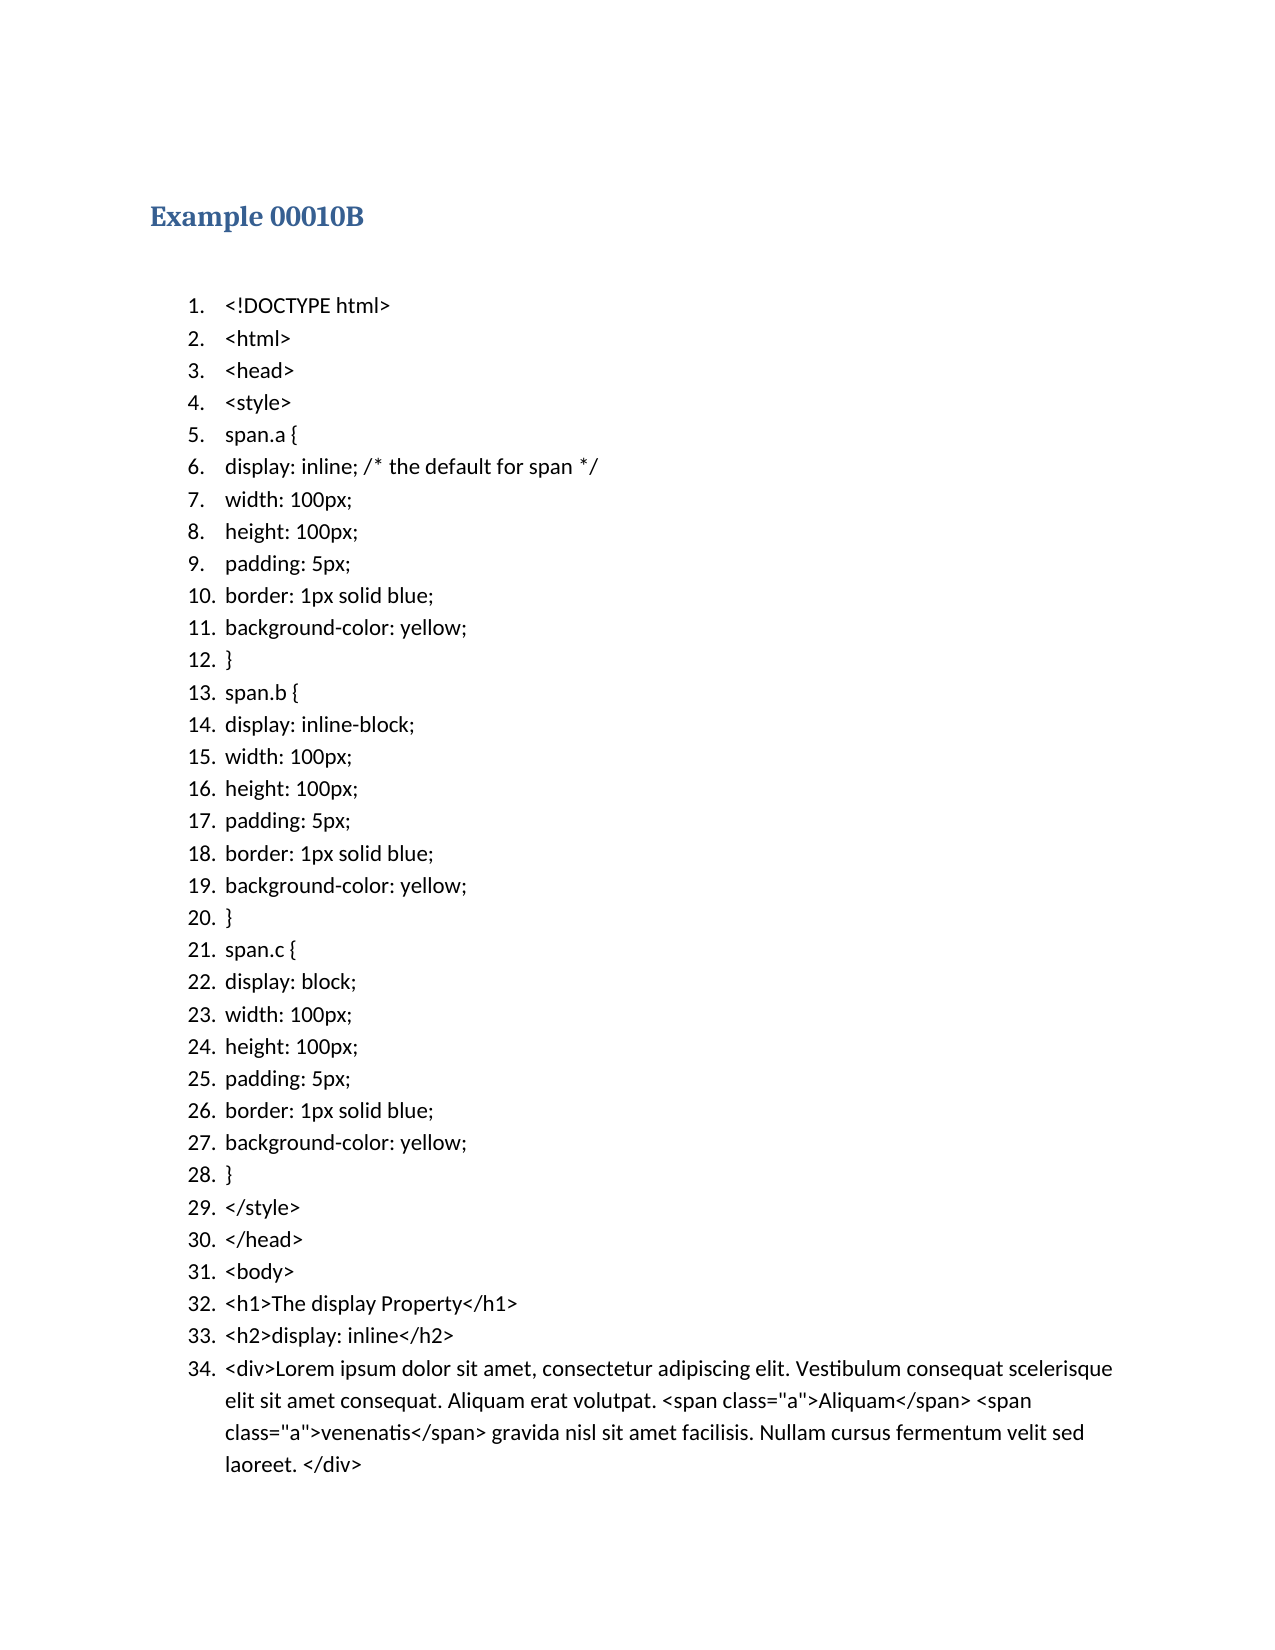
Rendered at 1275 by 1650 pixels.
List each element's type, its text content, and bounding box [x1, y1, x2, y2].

list padding: 5px; [187, 807, 1125, 834]
list <html> [187, 324, 1125, 352]
list <h2>display: inline</h2> [187, 1322, 1125, 1349]
list } [187, 646, 1125, 674]
list border: 1px solid blue; [187, 839, 1125, 867]
list span.c { [187, 935, 1125, 963]
list <h1>The display Property</h1> [187, 1289, 1125, 1317]
list width: 100px; [187, 742, 1125, 770]
list height: 100px; [187, 774, 1125, 802]
list padding: 5px; [187, 549, 1125, 577]
list background-color: yellow; [187, 1128, 1125, 1156]
list </head> [187, 1225, 1125, 1253]
list height: 100px; [187, 517, 1125, 545]
list background-color: yellow; [187, 871, 1125, 899]
list height: 100px; [187, 1032, 1125, 1060]
list } [187, 903, 1125, 931]
list <style> [187, 388, 1125, 416]
list <div>Lorem ipsum dolor sit amet, consectetur adipiscing elit. Vestibulum consequat scelerisque elit sit amet consequat. Aliquam erat volutpat. <span class="a">Aliquam</span> <span class="a">venenatis</span> gravida nisl sit amet facilisis. Nullam cursus fermentum velit sed laoreet. </div> [187, 1354, 1125, 1478]
list padding: 5px; [187, 1064, 1125, 1092]
list <body> [187, 1257, 1125, 1285]
list background-color: yellow; [187, 613, 1125, 641]
list border: 1px solid blue; [187, 581, 1125, 609]
list <!DOCTYPE html> [187, 292, 1125, 319]
list <head> [187, 356, 1125, 384]
list </style> [187, 1193, 1125, 1221]
list width: 100px; [187, 1000, 1125, 1028]
list display: block; [187, 967, 1125, 996]
list width: 100px; [187, 485, 1125, 513]
list display: inline; /* the default for span */ [187, 452, 1125, 481]
subtitle Example 00010B [150, 200, 1125, 233]
list border: 1px solid blue; [187, 1096, 1125, 1124]
list span.b { [187, 678, 1125, 706]
list span.a { [187, 420, 1125, 448]
list } [187, 1161, 1125, 1189]
list display: inline-block; [187, 710, 1125, 738]
